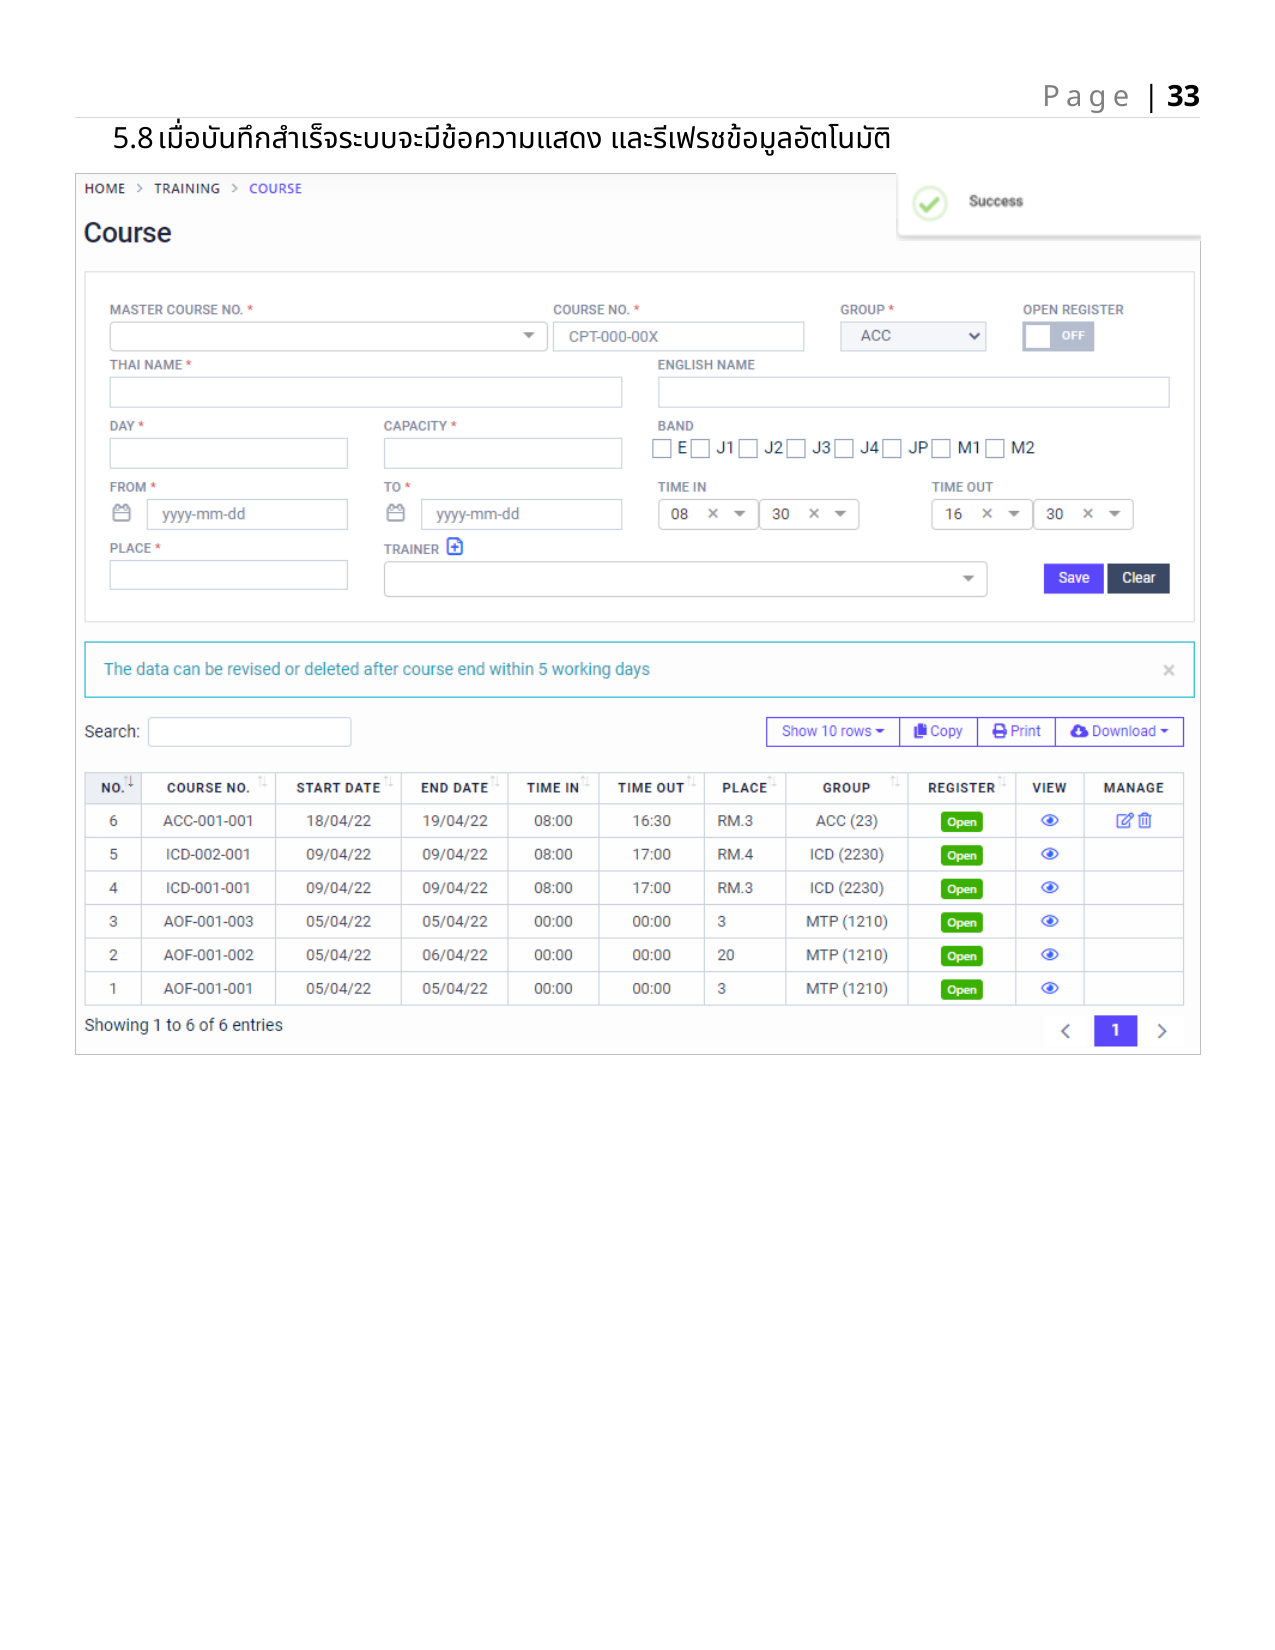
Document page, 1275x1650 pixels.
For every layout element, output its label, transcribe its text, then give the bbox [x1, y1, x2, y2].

picture [76, 173, 1201, 1054]
list เมื่อบันทึกสำเร็จระบบจะมีข้อความแสดง และรีเฟรชข้อมูลอัตโนมัติ [112, 118, 1200, 162]
